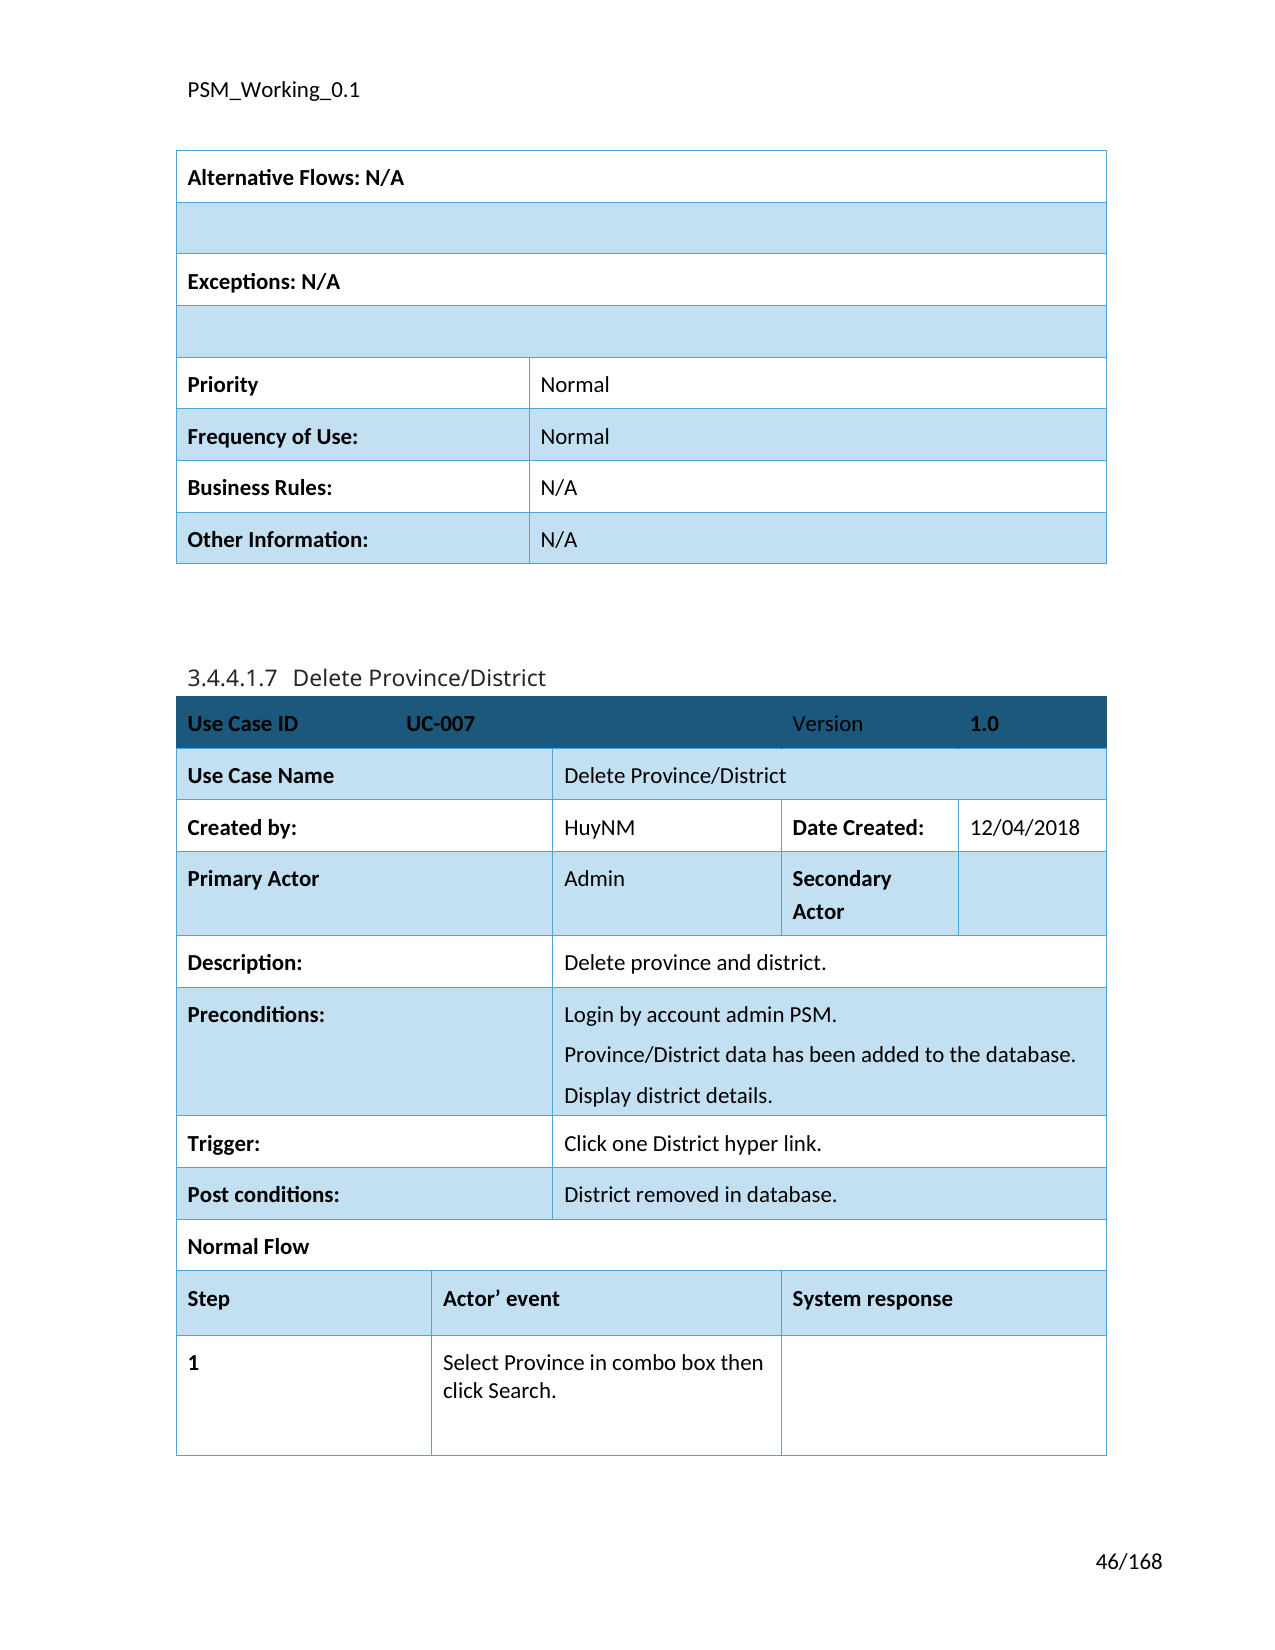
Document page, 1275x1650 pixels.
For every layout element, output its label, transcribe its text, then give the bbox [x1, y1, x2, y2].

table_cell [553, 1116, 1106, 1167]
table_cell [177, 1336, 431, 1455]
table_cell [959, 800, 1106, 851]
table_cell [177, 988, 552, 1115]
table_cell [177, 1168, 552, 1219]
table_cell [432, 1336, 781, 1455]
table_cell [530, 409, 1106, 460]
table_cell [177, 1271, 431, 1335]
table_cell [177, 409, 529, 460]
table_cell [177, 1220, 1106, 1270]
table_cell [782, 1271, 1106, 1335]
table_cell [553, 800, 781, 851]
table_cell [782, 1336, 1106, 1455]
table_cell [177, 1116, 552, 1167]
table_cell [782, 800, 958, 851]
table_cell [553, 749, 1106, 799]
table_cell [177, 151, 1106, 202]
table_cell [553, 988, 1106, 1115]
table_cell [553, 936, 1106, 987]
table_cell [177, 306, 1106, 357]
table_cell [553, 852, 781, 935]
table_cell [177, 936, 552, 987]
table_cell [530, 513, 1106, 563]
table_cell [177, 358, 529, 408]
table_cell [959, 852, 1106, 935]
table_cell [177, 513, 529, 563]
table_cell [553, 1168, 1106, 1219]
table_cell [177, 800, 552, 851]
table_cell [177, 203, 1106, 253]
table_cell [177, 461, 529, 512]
subtitle Delete Province/District [187, 662, 1125, 693]
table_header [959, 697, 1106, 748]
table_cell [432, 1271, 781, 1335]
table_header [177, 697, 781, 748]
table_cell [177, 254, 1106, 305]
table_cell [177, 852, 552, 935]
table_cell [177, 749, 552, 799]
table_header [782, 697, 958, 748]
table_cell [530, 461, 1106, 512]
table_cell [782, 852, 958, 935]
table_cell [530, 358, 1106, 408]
